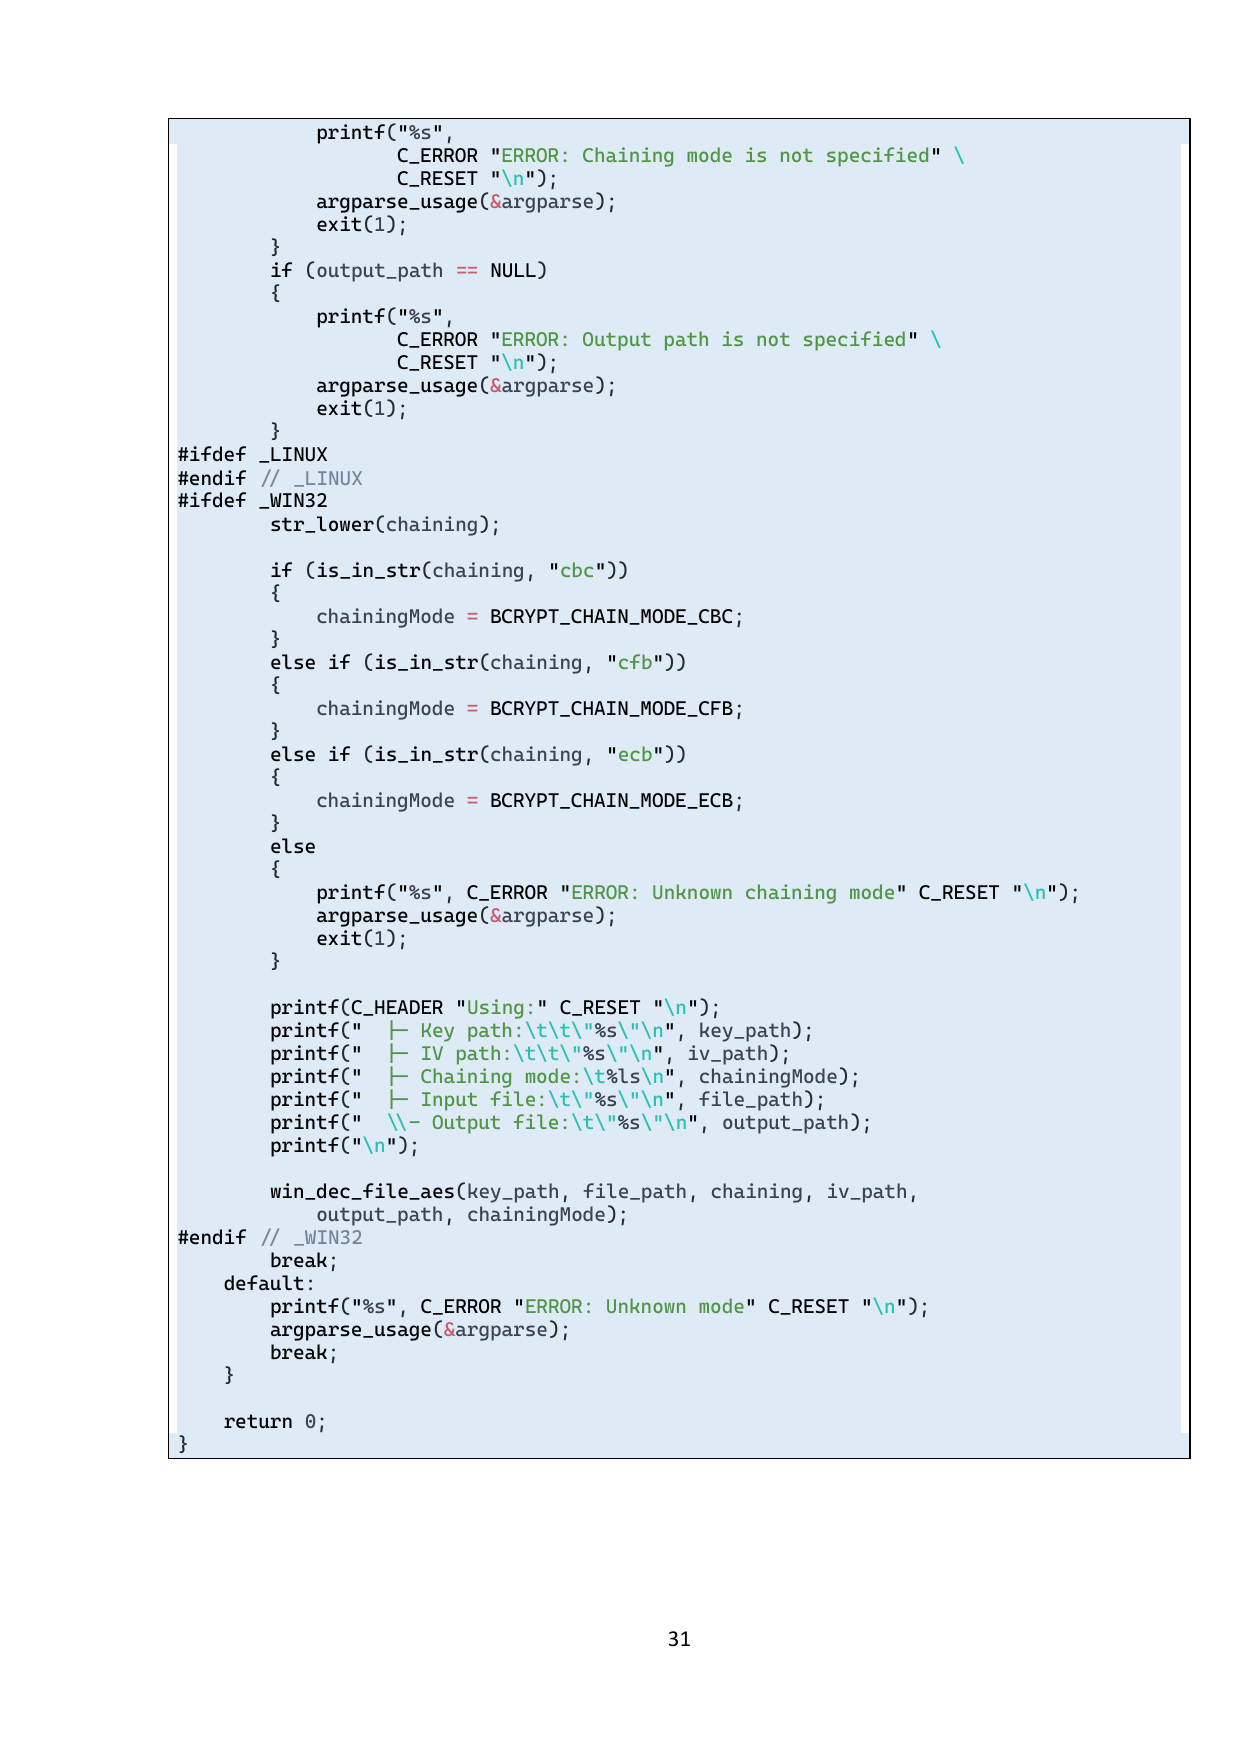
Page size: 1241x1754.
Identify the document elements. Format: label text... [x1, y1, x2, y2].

text else if (is_in_str(chaining, "cfb")) [177, 651, 1181, 674]
text } [177, 236, 1181, 259]
text printf(" |- IV path:\t\t\"%s\"\n", iv_path); [177, 1042, 1181, 1065]
text { [177, 858, 1181, 881]
text else [177, 835, 1181, 858]
text exit(1); [177, 927, 1181, 950]
text argparse_usage(&argparse); [177, 374, 1181, 397]
text break; [177, 1249, 1181, 1272]
text return 0; [177, 1410, 1181, 1430]
text printf(" |- Key path:\t\t\"%s\"\n", key_path); [177, 1019, 1181, 1042]
text break; [177, 1341, 1181, 1364]
text } [177, 720, 1181, 743]
text str_lower(chaining); [177, 513, 1181, 536]
text } [177, 950, 1181, 973]
text printf(" |- Input file:\t\"%s\"\n", file_path); [177, 1088, 1181, 1111]
text { [177, 766, 1181, 789]
text chainingMode = BCRYPT_CHAIN_MODE_CBC; [177, 605, 1181, 628]
text argparse_usage(&argparse); [177, 1318, 1181, 1341]
text if (is_in_str(chaining, "cbc")) [177, 559, 1181, 582]
text exit(1); [177, 397, 1181, 421]
text argparse_usage(&argparse); [177, 190, 1181, 213]
text #ifdef _LINUX [177, 443, 1181, 467]
text } [177, 421, 1181, 443]
text C_ERROR "ERROR: Chaining mode is not specified" \ [177, 144, 1181, 167]
text #endif // _LINUX [177, 467, 1181, 489]
text { [177, 282, 1181, 305]
text chainingMode = BCRYPT_CHAIN_MODE_CFB; [177, 697, 1181, 720]
text printf(C_HEADER "Using:" C_RESET "\n"); [177, 996, 1181, 1019]
text } [177, 628, 1181, 651]
text printf(" \\- Output file:\t\"%s\"\n", output_path); [177, 1111, 1181, 1134]
text } [169, 1430, 1189, 1458]
text } [177, 1364, 1181, 1387]
text argparse_usage(&argparse); [177, 904, 1181, 927]
text C_ERROR "ERROR: Output path is not specified" \ [177, 328, 1181, 351]
text { [177, 582, 1181, 605]
text } [177, 812, 1181, 835]
text printf(" |- Chaining mode:\t%ls\n", chainingMode); [177, 1065, 1181, 1088]
text default: [177, 1272, 1181, 1295]
text C_RESET "\n"); [177, 351, 1181, 374]
text { [177, 674, 1181, 697]
text #ifdef _WIN32 [177, 489, 1181, 513]
text #endif // _WIN32 [177, 1226, 1181, 1249]
text printf("\n"); [177, 1134, 1181, 1157]
text printf("%s", C_ERROR "ERROR: Unknown chaining mode" C_RESET "\n"); [177, 881, 1181, 904]
text C_RESET "\n"); [177, 167, 1181, 190]
text chainingMode = BCRYPT_CHAIN_MODE_ECB; [177, 789, 1181, 812]
text win_dec_file_aes(key_path, file_path, chaining, iv_path, [177, 1180, 1181, 1203]
text printf("%s", [169, 119, 1189, 144]
text printf("%s", [177, 305, 1181, 328]
text exit(1); [177, 213, 1181, 236]
text if (output_path == NULL) [177, 259, 1181, 282]
text printf("%s", C_ERROR "ERROR: Unknown mode" C_RESET "\n"); [177, 1295, 1181, 1318]
text output_path, chainingMode); [177, 1203, 1181, 1226]
text else if (is_in_str(chaining, "ecb")) [177, 743, 1181, 766]
